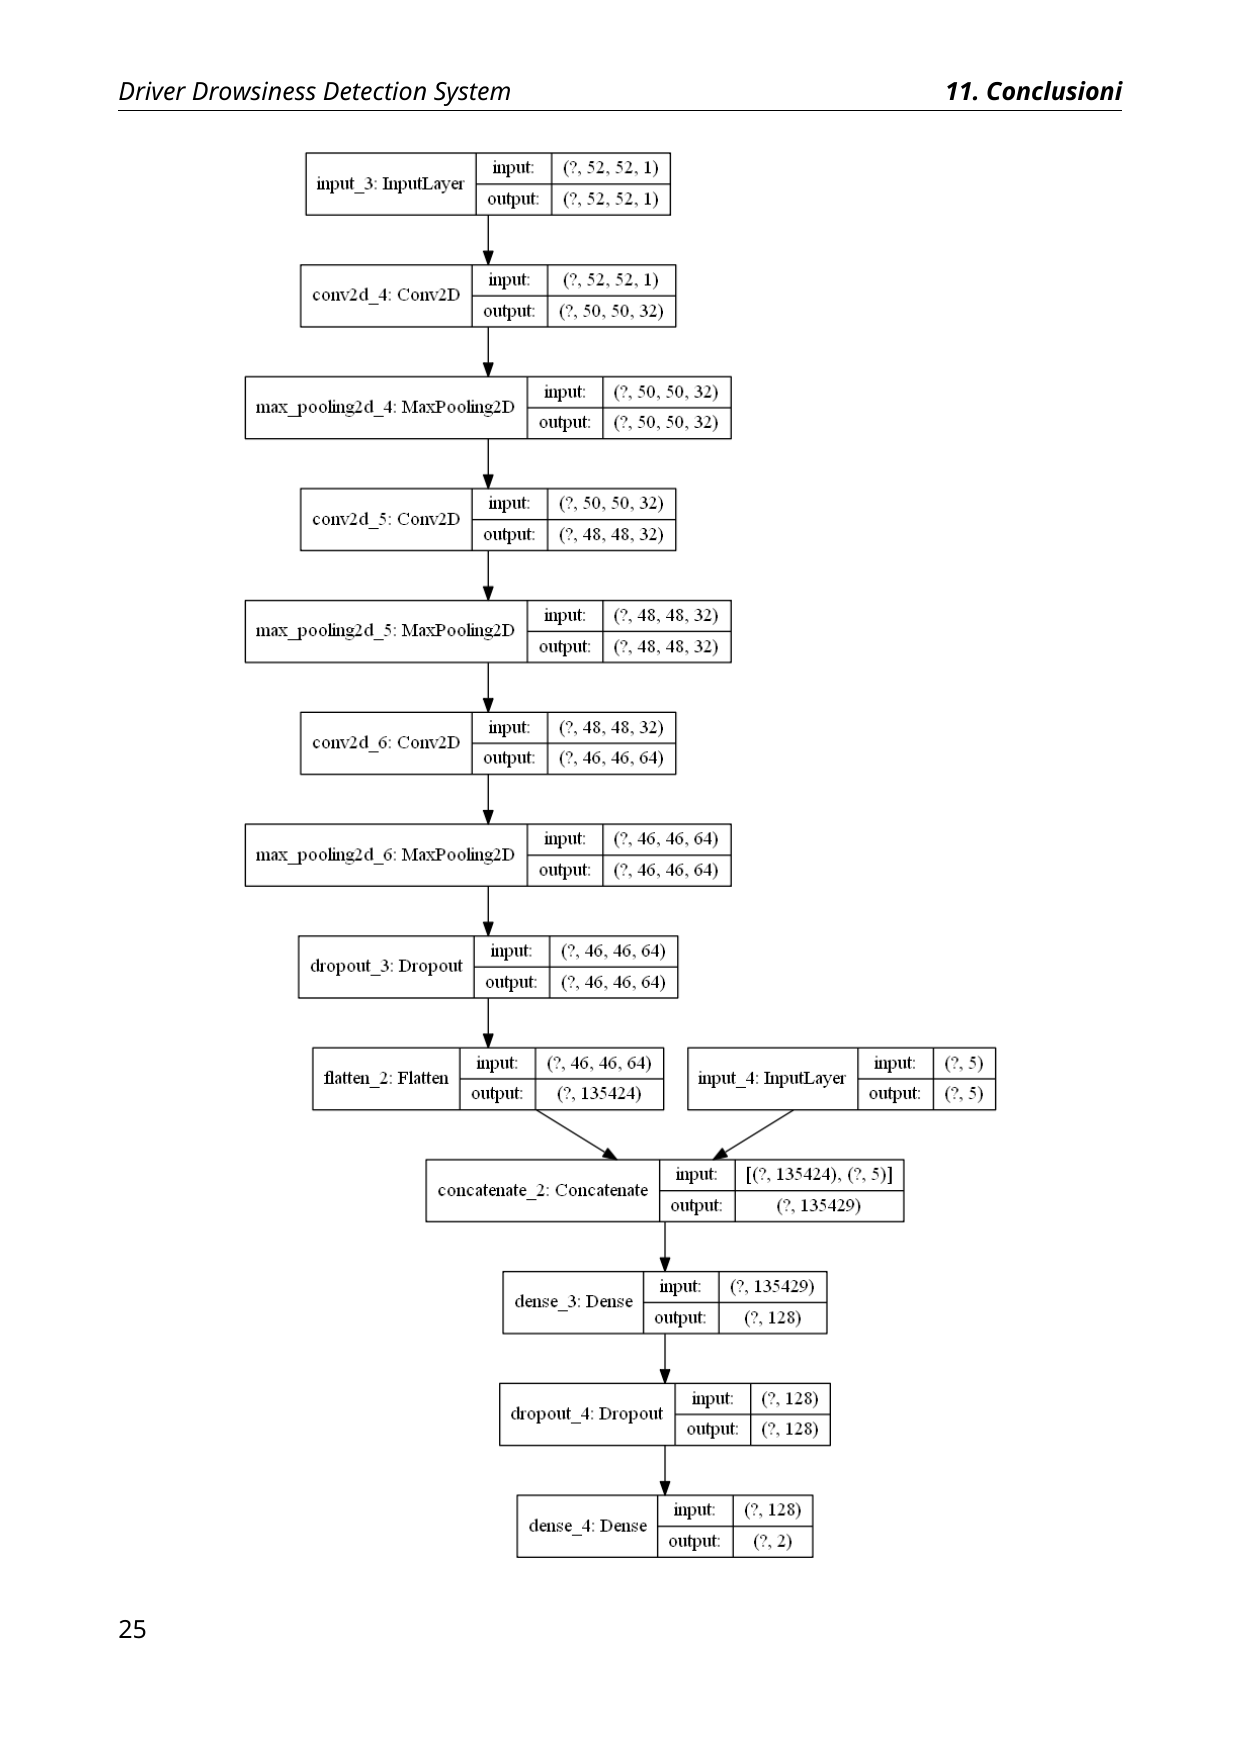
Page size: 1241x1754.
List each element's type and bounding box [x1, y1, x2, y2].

picture [240, 147, 1001, 1563]
